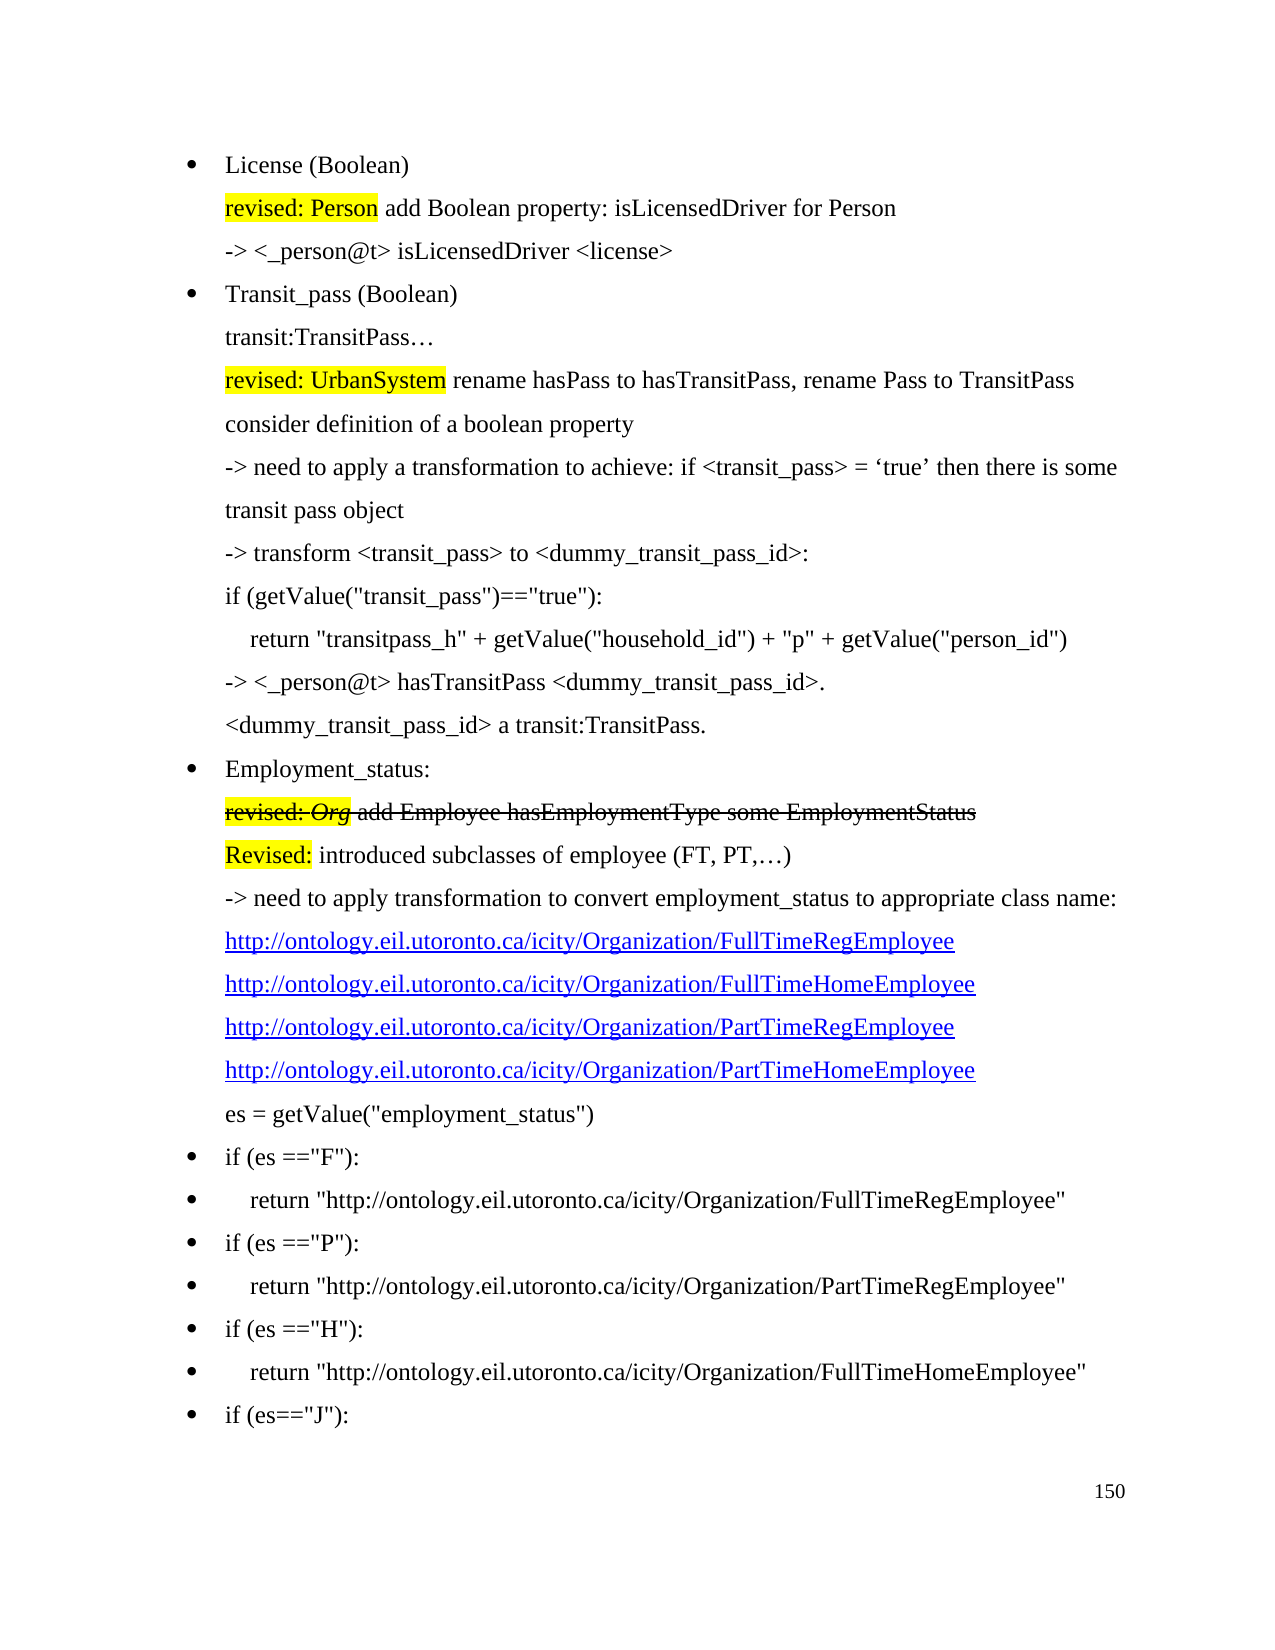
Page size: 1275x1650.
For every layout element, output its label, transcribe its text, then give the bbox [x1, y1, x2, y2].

list return "http://ontology.eil.utoronto.ca/icity/Organization/FullTimeHomeEmployee" [187, 1357, 1125, 1386]
list if (es =="H"): [187, 1314, 1125, 1343]
list if (es =="P"): [187, 1228, 1125, 1257]
list return "http://ontology.eil.utoronto.ca/icity/Organization/PartTimeRegEmployee" [187, 1271, 1125, 1300]
list Transit_pass (Boolean) transit:TransitPass… revised: UrbanSystem rename hasPass to hasTransitPass, rename Pass to TransitPass consider definition of a boolean property -> need to apply a transformation to achieve: if <transit_pass> = ‘true’ then there is some transit pass object -> transform <transit_pass> to <dummy_transit_pass_id>: if (getValue("transit_pass")=="true"): return "transitpass_h" + getValue("household_id") + "p" + getValue("person_id") -> <_person@t> hasTransitPass <dummy_transit_pass_id>. <dummy_transit_pass_id> a transit:TransitPass. [187, 279, 1125, 739]
list Employment_status: revised: Org add Employee hasEmploymentType some EmploymentStatus Revised: introduced subclasses of employee (FT, PT,…) -> need to apply transformation to convert employment_status to appropriate class name: http://ontology.eil.utoronto.ca/icity/Organization/FullTimeRegEmployee http://ontology.eil.utoronto.ca/icity/Organization/FullTimeHomeEmployee http://ontology.eil.utoronto.ca/icity/Organization/PartTimeRegEmployee http://ontology.eil.utoronto.ca/icity/Organization/PartTimeHomeEmployee es = getValue("employment_status") [187, 754, 1125, 1127]
list License (Boolean) revised: Person add Boolean property: isLicensedDriver for Person -> <_person@t> isLicensedDriver <license> [187, 150, 1125, 265]
list return "http://ontology.eil.utoronto.ca/icity/Organization/FullTimeRegEmployee" [187, 1185, 1125, 1214]
list if (es =="F"): [187, 1142, 1125, 1171]
list if (es=="J"): [187, 1401, 1125, 1429]
